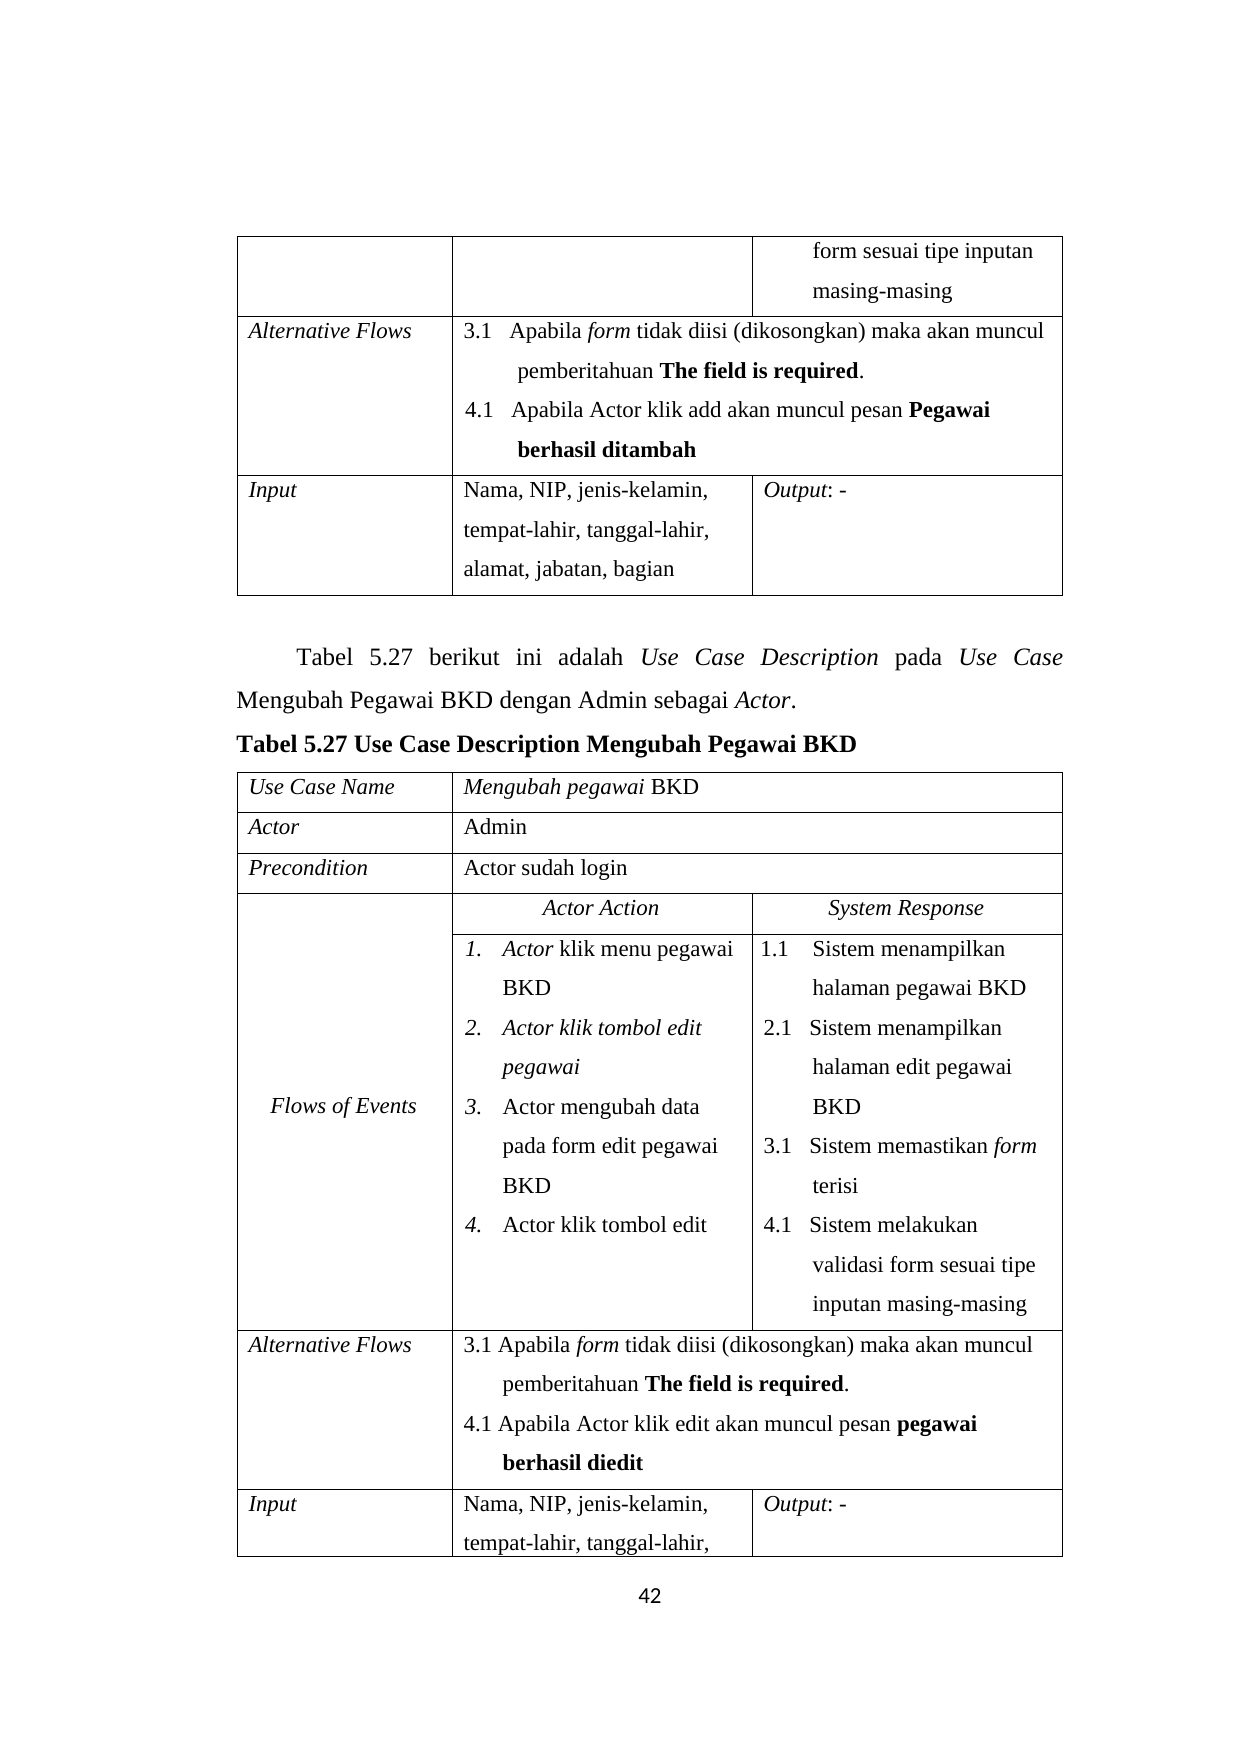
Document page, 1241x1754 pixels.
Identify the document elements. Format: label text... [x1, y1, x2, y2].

table_cell Output: - [753, 1490, 1062, 1556]
table_cell Alternative Flows [238, 1331, 452, 1489]
table_cell Sistem menampilkan halaman pegawai BKD 2.1 Sistem menampilkan halaman edit pegawai BKD 3.1 Sistem memastikan form terisi 4.1 Sistem melakukan validasi form sesuai tipe inputan masing-masing [753, 935, 1062, 1330]
table_cell Flows of Events [238, 894, 452, 1330]
table_cell Nama, NIP, jenis-kelamin, tempat-lahir, tanggal-lahir, alamat, jabatan, bagian [453, 476, 752, 595]
table_cell Output: - [753, 476, 1062, 595]
table_header Mengubah pegawai BKD [453, 773, 1062, 812]
table_cell Actor [238, 813, 452, 853]
table_cell Actor sudah login [453, 854, 1062, 893]
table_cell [453, 237, 752, 316]
text Tabel 5.27 berikut ini adalah Use Case Description pada Use Case Mengubah Pegawai BKD dengan Admin sebagai Actor. [236, 642, 1063, 714]
table_cell Actor Action [453, 894, 752, 934]
table_cell System Response [753, 894, 1062, 934]
text Tabel 5.27 Use Case Description Mengubah Pegawai BKD [236, 729, 1063, 757]
table_cell Precondition [238, 854, 452, 893]
table_cell Alternative Flows [238, 317, 452, 475]
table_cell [453, 1490, 752, 1556]
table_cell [753, 237, 1062, 316]
table_cell Input [238, 1490, 452, 1556]
table_cell Admin [453, 813, 1062, 853]
table_cell 3.1 Apabila form tidak diisi (dikosongkan) maka akan muncul pemberitahuan The field is required. 4.1 Apabila Actor klik edit akan muncul pesan pegawai berhasil diedit [453, 1331, 1062, 1489]
table_cell 3.1 Apabila form tidak diisi (dikosongkan) maka akan muncul pemberitahuan The field is required. 4.1 Apabila Actor klik add akan muncul pesan Pegawai berhasil ditambah [453, 317, 1062, 475]
table_cell Input [238, 476, 452, 595]
table_header Use Case Name [238, 773, 452, 812]
table_cell Actor klik menu pegawai BKD Actor klik tombol edit pegawai Actor mengubah data pada form edit pegawai BKD Actor klik tombol edit [453, 935, 752, 1330]
